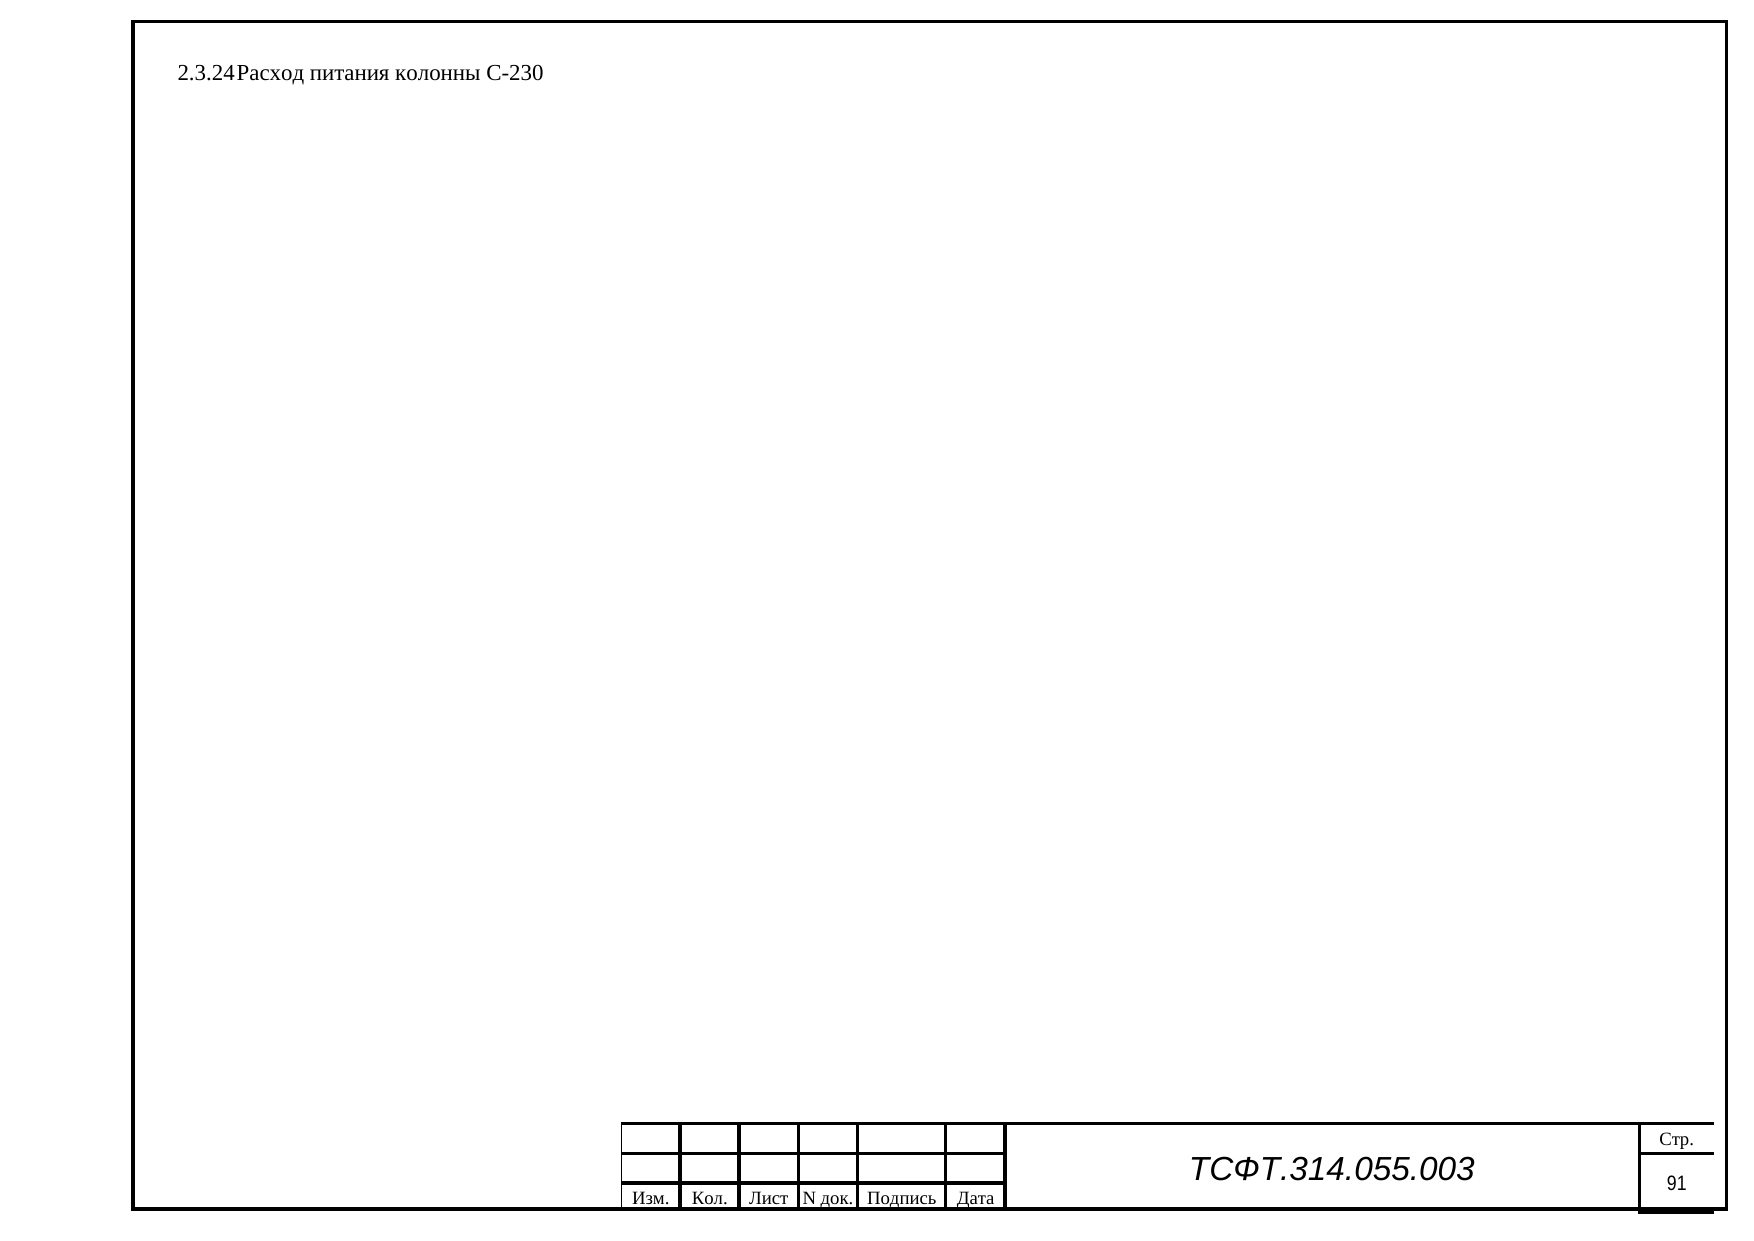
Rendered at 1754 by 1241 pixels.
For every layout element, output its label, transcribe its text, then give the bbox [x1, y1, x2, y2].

text Расход питания колонны С-230 [177, 59, 1665, 85]
